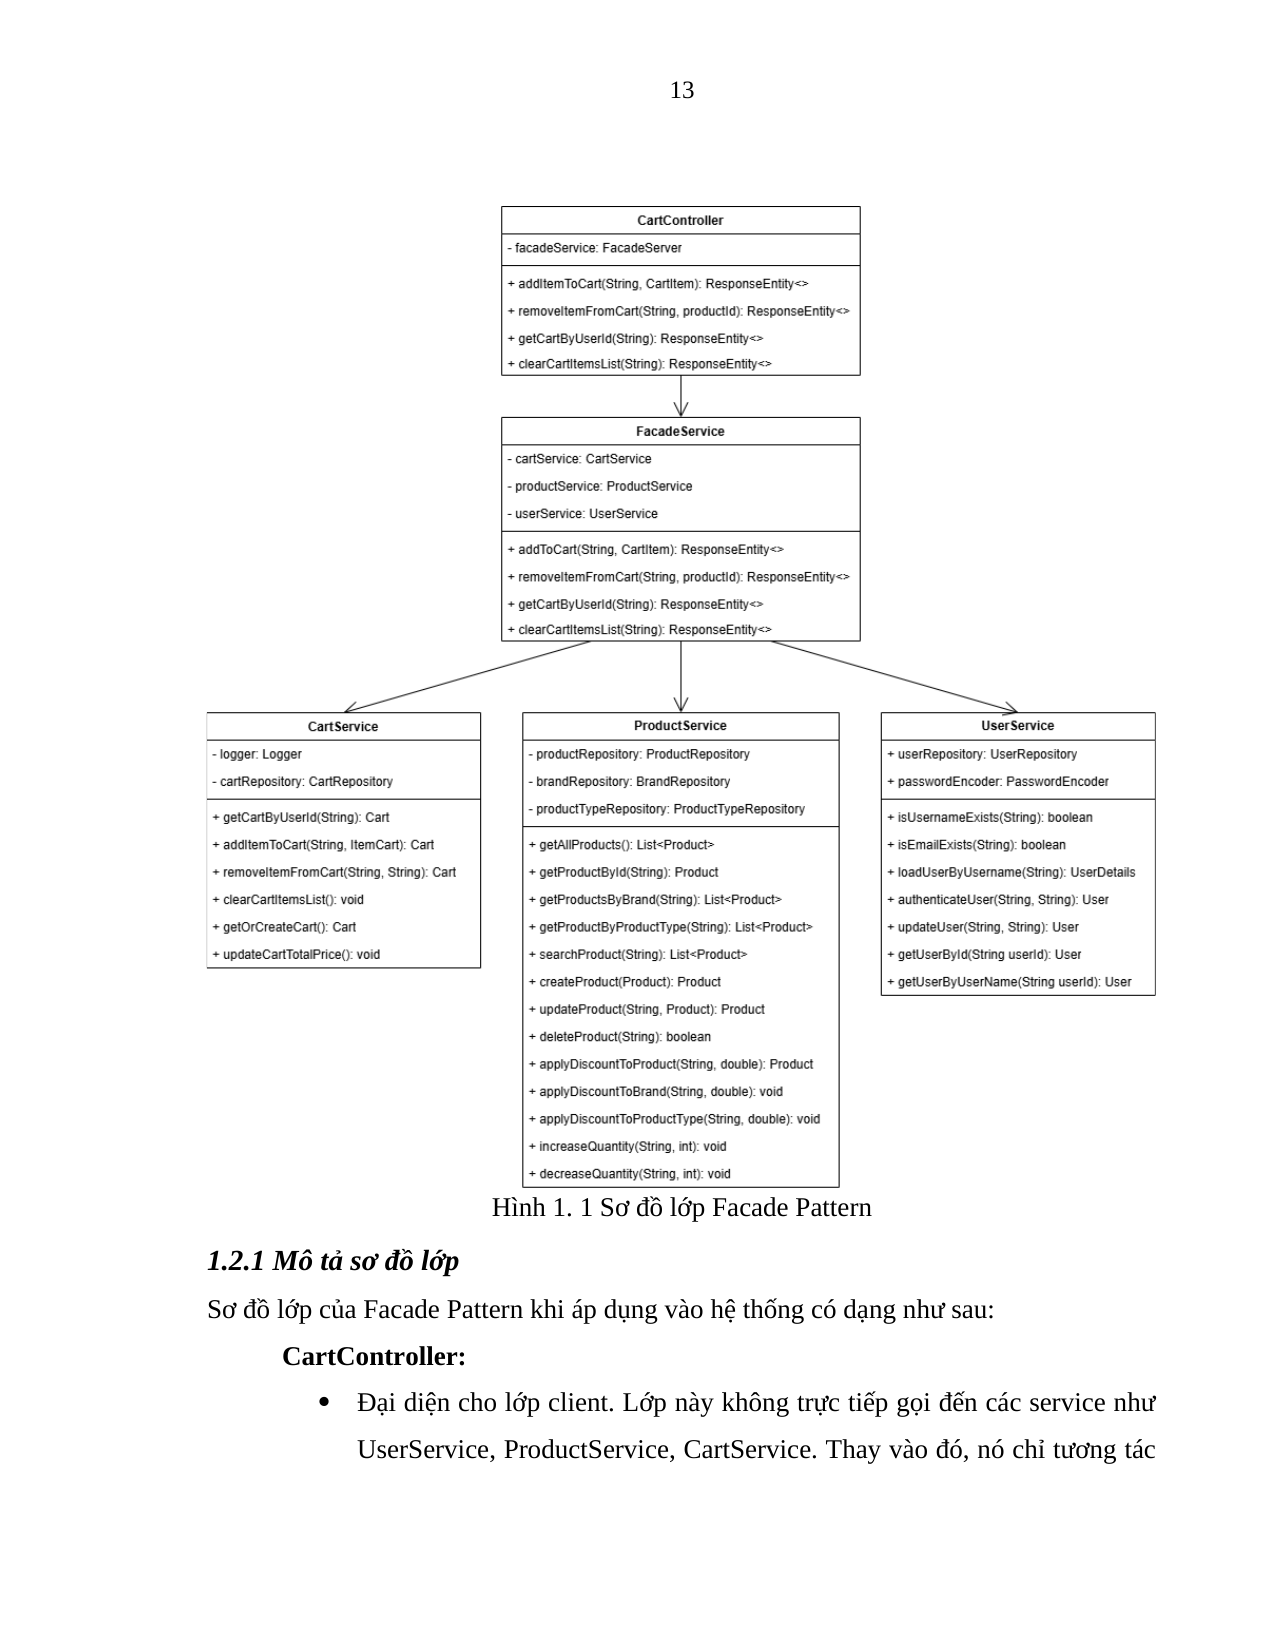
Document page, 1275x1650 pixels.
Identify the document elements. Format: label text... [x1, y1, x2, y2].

picture [206, 206, 1156, 1191]
text CartController: [207, 1340, 1157, 1371]
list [319, 1386, 1157, 1464]
text 1.2.1 Mô tả sơ đồ lớp [207, 1243, 1157, 1276]
text Sơ đồ lớp của Facade Pattern khi áp dụng vào hệ thống có dạng như sau: [207, 1293, 1157, 1324]
